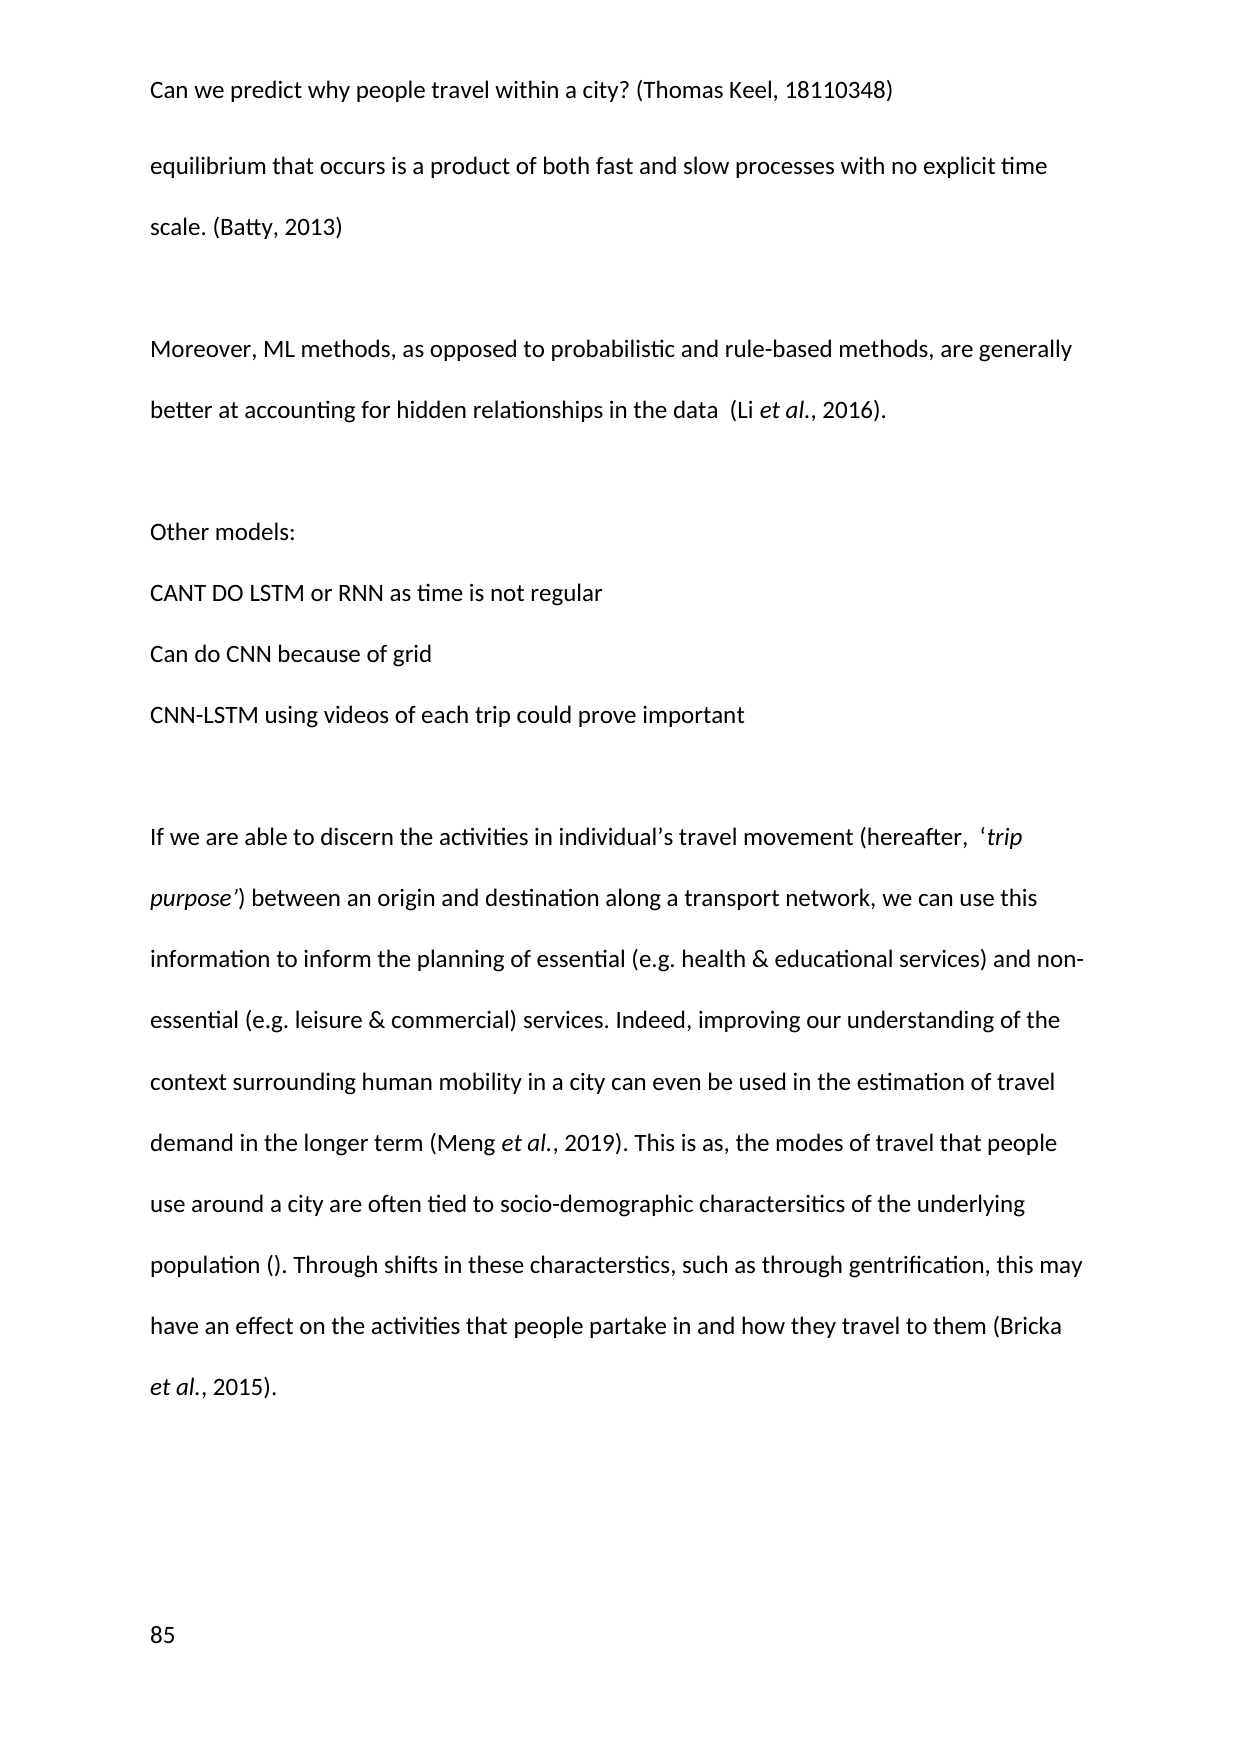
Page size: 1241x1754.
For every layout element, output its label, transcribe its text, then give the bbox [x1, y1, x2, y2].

text Moreover, ML methods, as opposed to probabilistic and rule-based methods, are generally better at accounting for hidden relationships in the data (Li et al., 2016). [150, 333, 1090, 425]
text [150, 150, 1090, 242]
text If we are able to discern the activities in individual’s travel movement (hereafter, ‘trip purpose’) between an origin and destination along a transport network, we can use this information to inform the planning of essential (e.g. health & educational services) and non-essential (e.g. leisure & commercial) services. Indeed, improving our understanding of the context surrounding human mobility in a city can even be used in the estimation of travel demand in the longer term (Meng et al., 2019). This is as, the modes of travel that people use around a city are often tied to socio-demographic charactersitics of the underlying population (). Through shifts in these characterstics, such as through gentrification, this may have an effect on the activities that people partake in and how they travel to them (Bricka et al., 2015). [150, 821, 1090, 1401]
text CNN-LSTM using videos of each trip could prove important [150, 699, 1090, 730]
text Can do CNN because of grid [150, 638, 1090, 669]
text CANT DO LSTM or RNN as time is not regular [150, 577, 1090, 608]
text Other models: [150, 516, 1090, 547]
